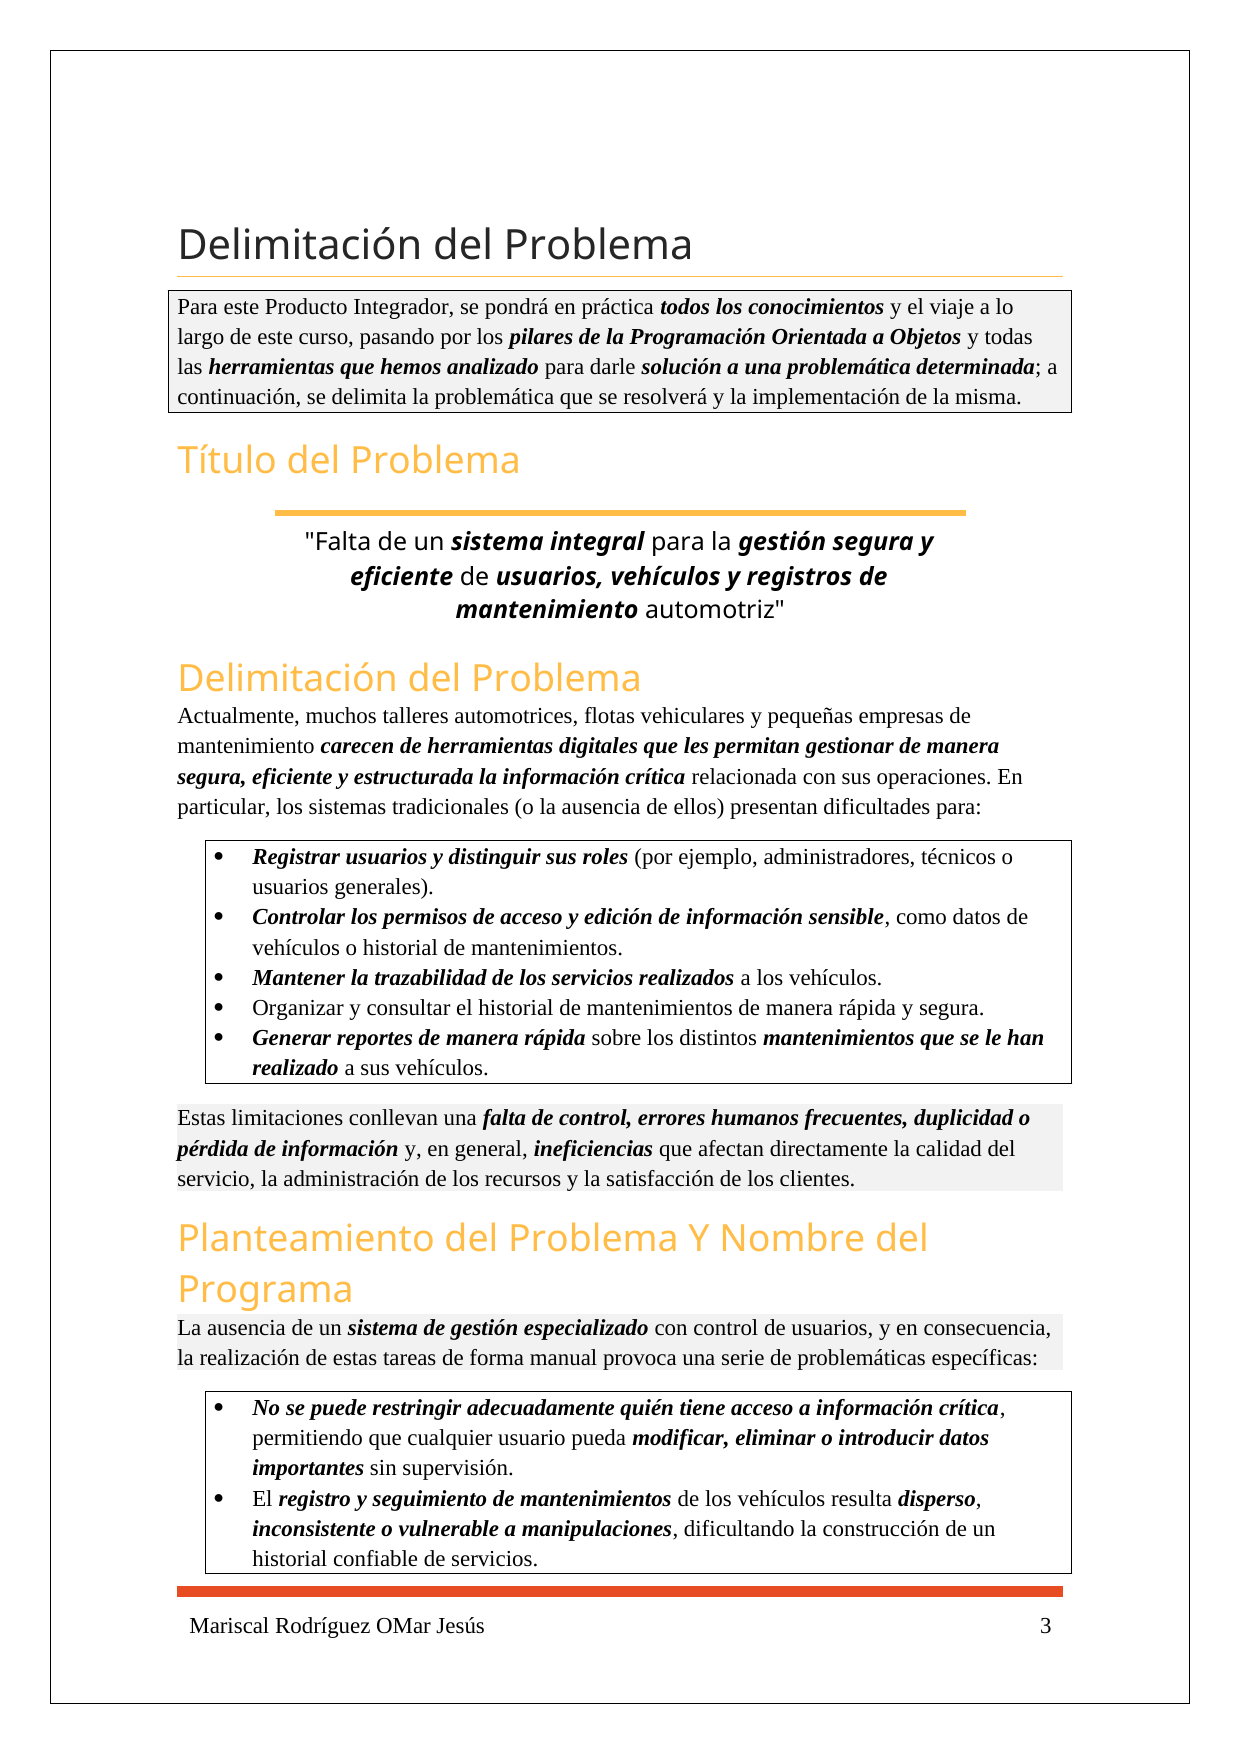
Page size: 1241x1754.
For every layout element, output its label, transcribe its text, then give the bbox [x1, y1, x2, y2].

list Controlar los permisos de acceso y edición de información sensible, como datos de vehículos o historial de mantenimientos. [206, 900, 1071, 960]
list No se puede restringir adecuadamente quién tiene acceso a información crítica, permitiendo que cualquier usuario pueda modificar, eliminar o introducir datos importantes sin supervisión. [206, 1392, 1071, 1481]
subtitle Planteamiento del Problema Y Nombre del Programa [177, 1212, 1063, 1314]
list Mantener la trazabilidad de los servicios realizados a los vehículos. [206, 961, 1071, 990]
text Para este Producto Integrador, se pondrá en práctica todos los conocimientos y el viaje a lo largo de este curso, pasando por los pilares de la Programación Orientada a Objetos y todas las herramientas que hemos analizado para darle solución a una problemática determinada; a continuación, se delimita la problemática que se resolverá y la implementación de la misma. [169, 291, 1071, 412]
subtitle Delimitación del Problema [177, 651, 1063, 702]
list Registrar usuarios y distinguir sus roles (por ejemplo, administradores, técnicos o usuarios generales). [206, 841, 1071, 899]
subtitle Delimitación del Problema [177, 215, 1063, 276]
list Generar reportes de manera rápida sobre los distintos mantenimientos que se le han realizado a sus vehículos. [206, 1021, 1071, 1083]
text Actualmente, muchos talleres automotrices, flotas vehiculares y pequeñas empresas de mantenimiento carecen de herramientas digitales que les permitan gestionar de manera segura, eficiente y estructurada la información crítica relacionada con sus operaciones. En particular, los sistemas tradicionales (o la ausencia de ellos) presentan dificultades para: [177, 702, 1063, 819]
list El registro y seguimiento de mantenimientos de los vehículos resulta disperso, inconsistente o vulnerable a manipulaciones, dificultando la construcción de un historial confiable de servicios. [206, 1481, 1071, 1573]
list Organizar y consultar el historial de mantenimientos de manera rápida y segura. [206, 991, 1071, 1020]
text "Falta de un sistema integral para la gestión segura y eficiente de usuarios, vehículos y registros de mantenimiento automotriz" [274, 511, 966, 626]
text La ausencia de un sistema de gestión especializado con control de usuarios, y en consecuencia, la realización de estas tareas de forma manual provoca una serie de problemáticas específicas: [177, 1314, 1063, 1370]
text Estas limitaciones conllevan una falta de control, errores humanos frecuentes, duplicidad o pérdida de información y, en general, ineficiencias que afectan directamente la calidad del servicio, la administración de los recursos y la satisfacción de los clientes. [177, 1104, 1063, 1191]
subtitle Título del Problema [177, 433, 1063, 484]
